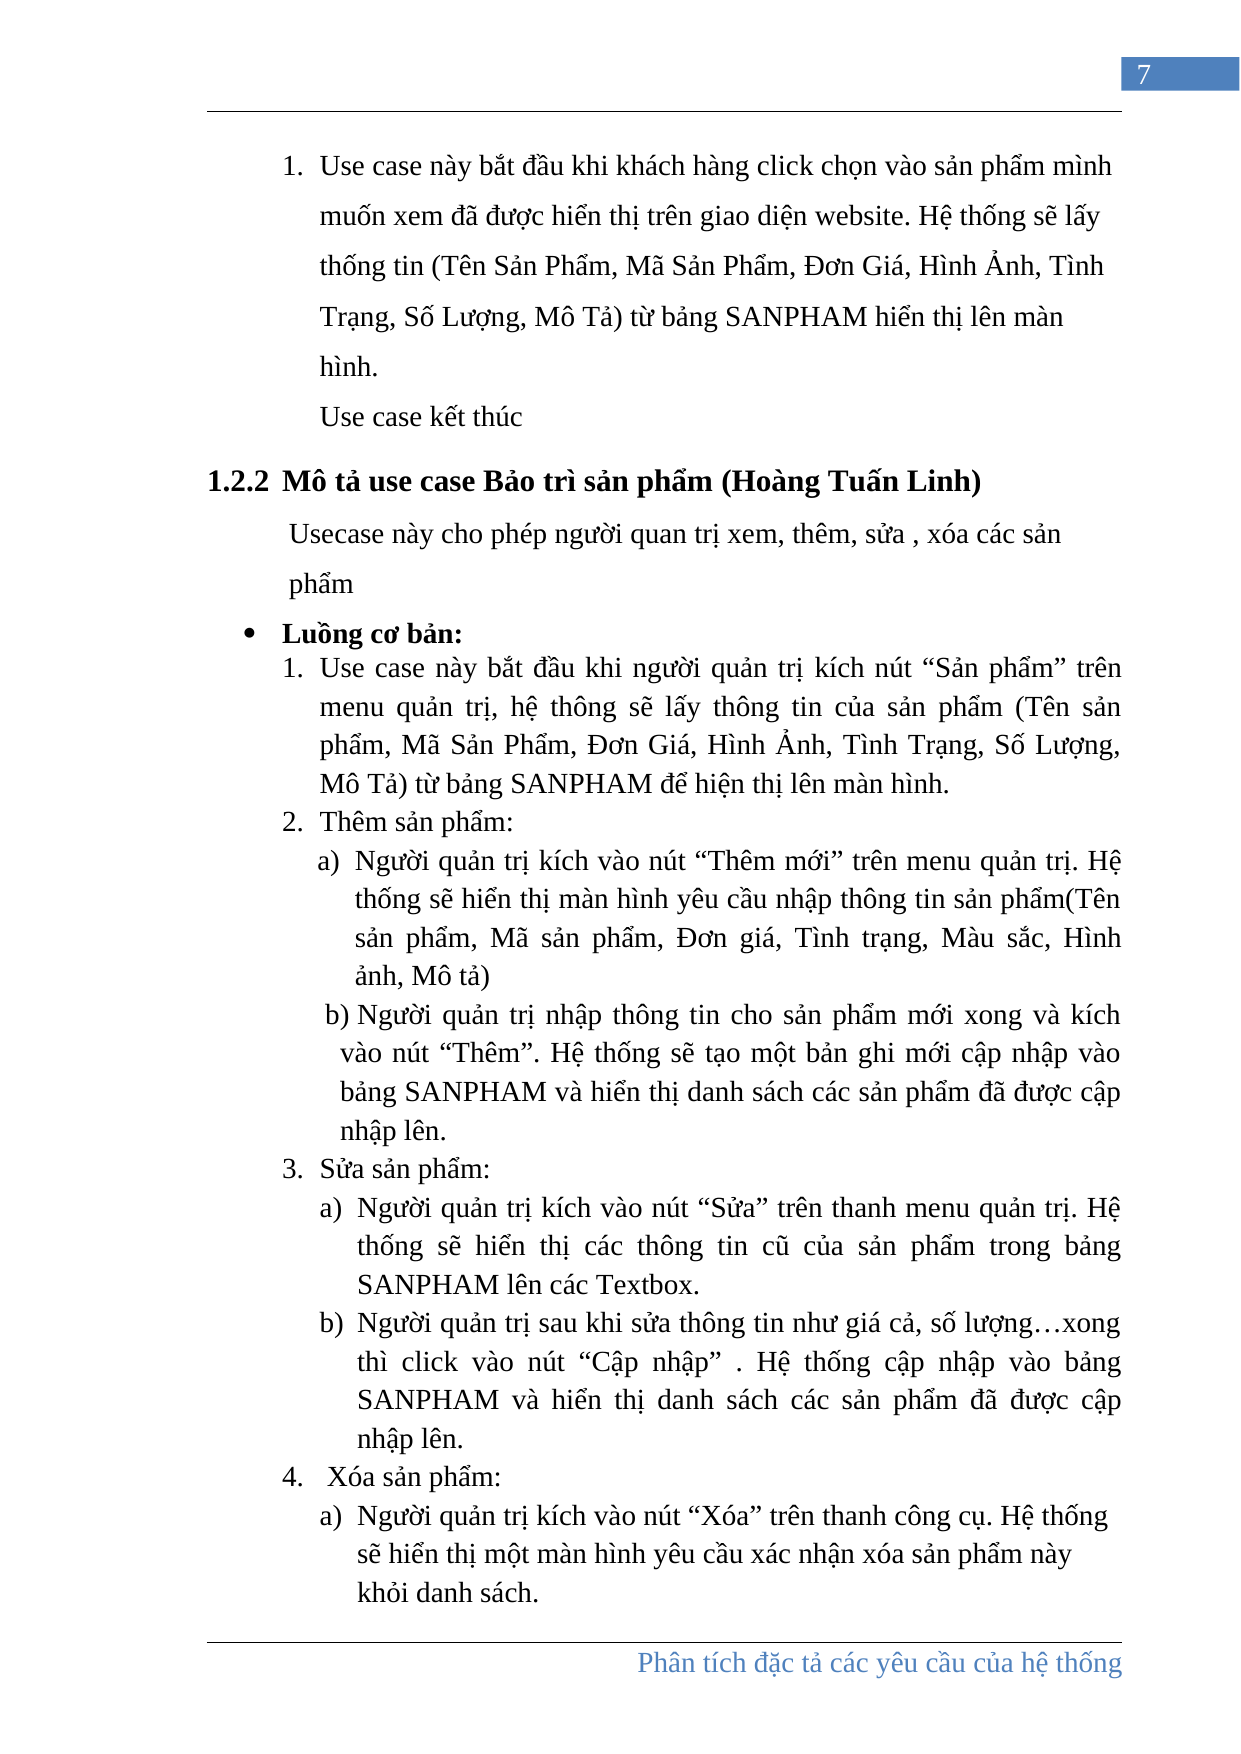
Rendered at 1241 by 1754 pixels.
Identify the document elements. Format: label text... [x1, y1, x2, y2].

list Người quản trị kích vào nút “Sửa” trên thanh menu quản trị. Hệ thống sẽ hiển thị các thông tin cũ của sản phẩm trong bảng SANPHAM lên các Textbox. [319, 1190, 1122, 1300]
list Use case này bắt đầu khi khách hàng click chọn vào sản phẩm mình muốn xem đã được hiển thị trên giao diện website. Hệ thống sẽ lấy thống tin (Tên Sản Phẩm, Mã Sản Phẩm, Đơn Giá, Hình Ảnh, Tình Trạng, Số Lượng, Mô Tả) từ bảng SANPHAM hiển thị lên màn hình. [282, 148, 1122, 382]
list Usecase này cho phép người quan trị xem, thêm, sửa , xóa các sản phẩm [289, 516, 1122, 600]
list Sửa sản phẩm: [282, 1151, 1122, 1185]
list Người quản trị nhập thông tin cho sản phẩm mới xong và kích vào nút “Thêm”. Hệ thống sẽ tạo một bản ghi mới cập nhập vào bảng SANPHAM và hiển thị danh sách các sản phẩm đã được cập nhập lên. [325, 997, 1122, 1146]
list Use case kết thúc [319, 399, 1122, 433]
list Use case này bắt đầu khi người quản trị kích nút “Sản phẩm” trên menu quản trị, hệ thông sẽ lấy thông tin của sản phẩm (Tên sản phẩm, Mã Sản Phẩm, Đơn Giá, Hình Ảnh, Tình Trạng, Số Lượng, Mô Tả) từ bảng SANPHAM để hiện thị lên màn hình. [282, 650, 1122, 799]
list Người quản trị kích vào nút “Xóa” trên thanh công cụ. Hệ thống sẽ hiển thị một màn hình yêu cầu xác nhận xóa sản phẩm này khỏi danh sách. [319, 1498, 1122, 1609]
subtitle Mô tả use case Bảo trì sản phẩm (Hoàng Tuấn Linh) [207, 462, 1122, 498]
list Người quản trị sau khi sửa thông tin như giá cả, số lượng…xong thì click vào nút “Cập nhập” . Hệ thống cập nhập vào bảng SANPHAM và hiển thị danh sách các sản phẩm đã được cập nhập lên. [319, 1305, 1122, 1454]
list Luồng cơ bản: [244, 617, 1122, 650]
list Xóa sản phẩm: [282, 1459, 1122, 1493]
list Thêm sản phẩm: [282, 804, 1122, 838]
list Người quản trị kích vào nút “Thêm mới” trên menu quản trị. Hệ thống sẽ hiển thị màn hình yêu cầu nhập thông tin sản phẩm(Tên sản phẩm, Mã sản phẩm, Đơn giá, Tình trạng, Màu sắc, Hình ảnh, Mô tả) [317, 843, 1122, 992]
